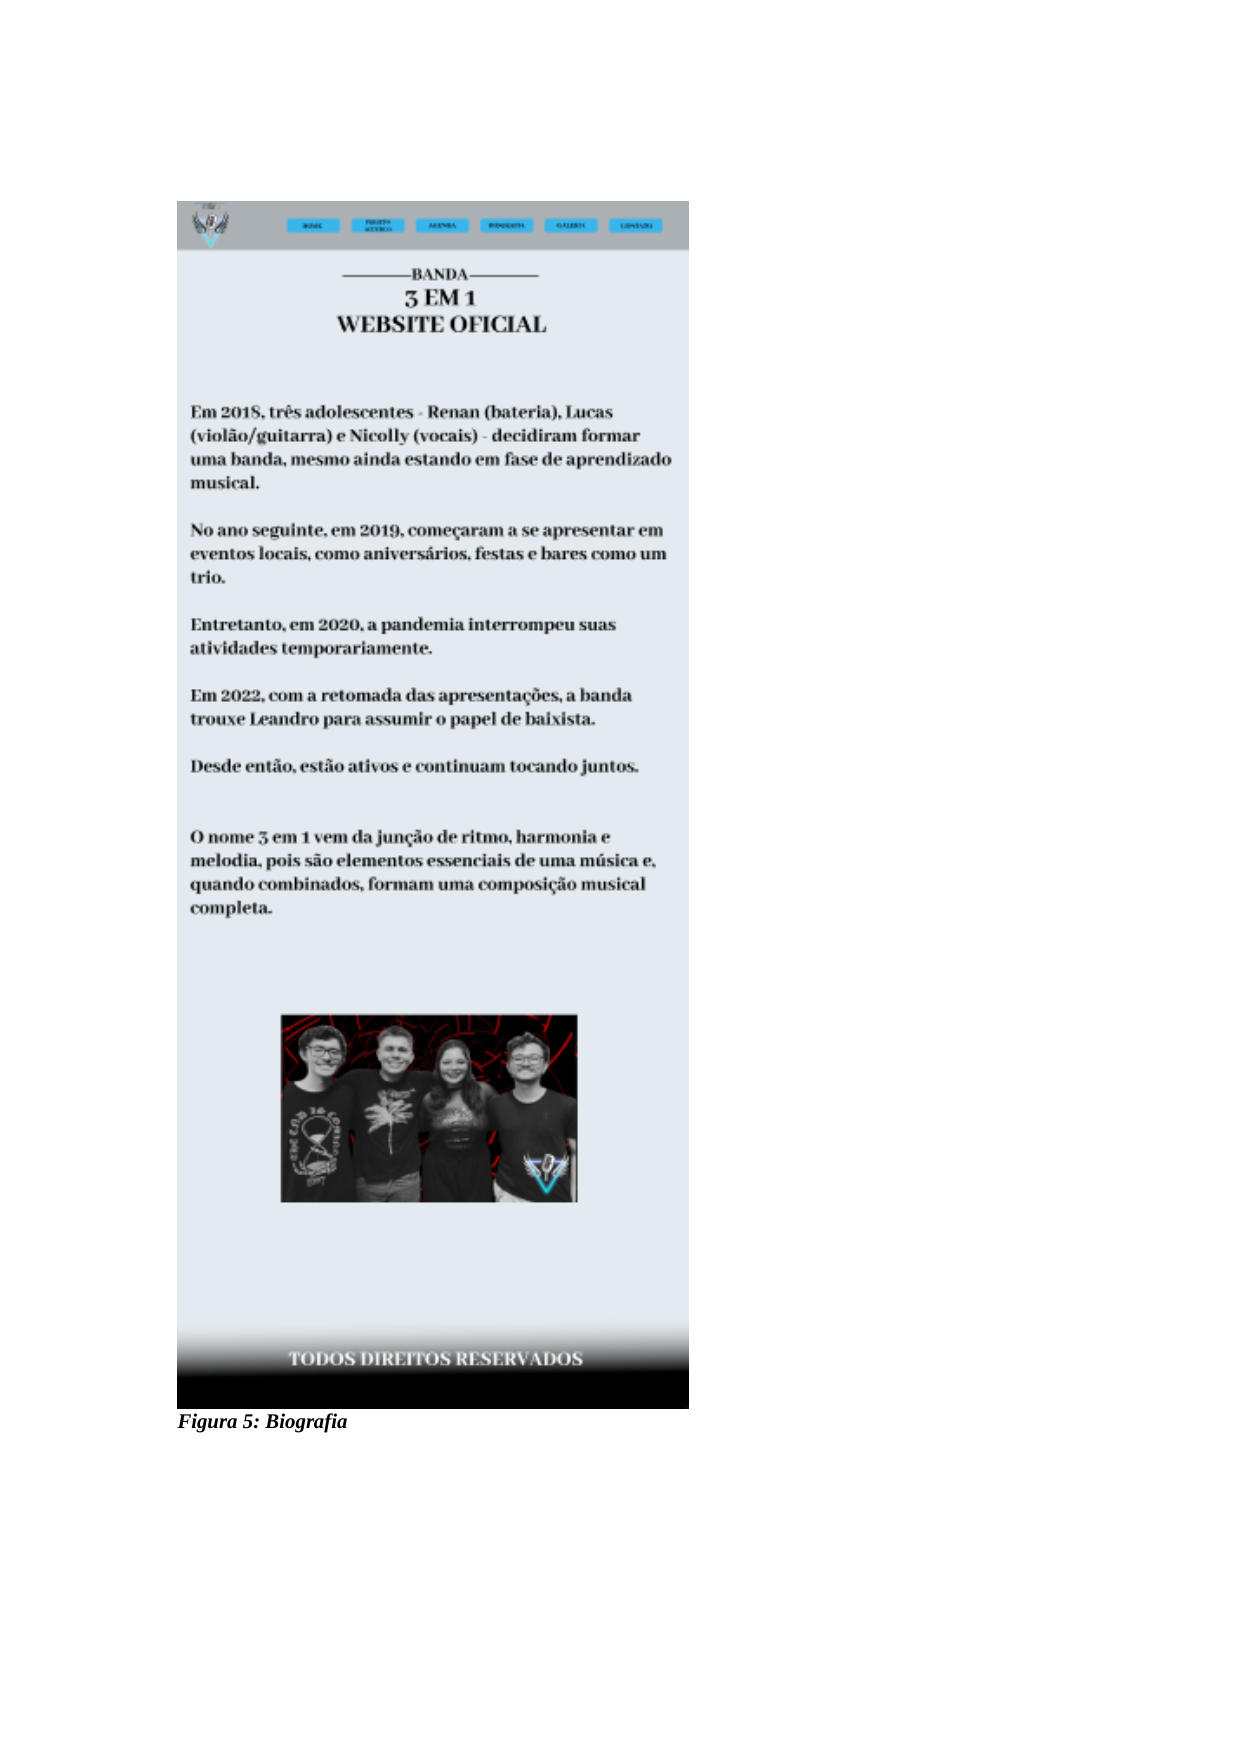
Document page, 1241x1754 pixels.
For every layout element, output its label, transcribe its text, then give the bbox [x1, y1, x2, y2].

text Figura 5: Biografia [177, 1409, 1122, 1433]
picture [177, 201, 689, 1409]
